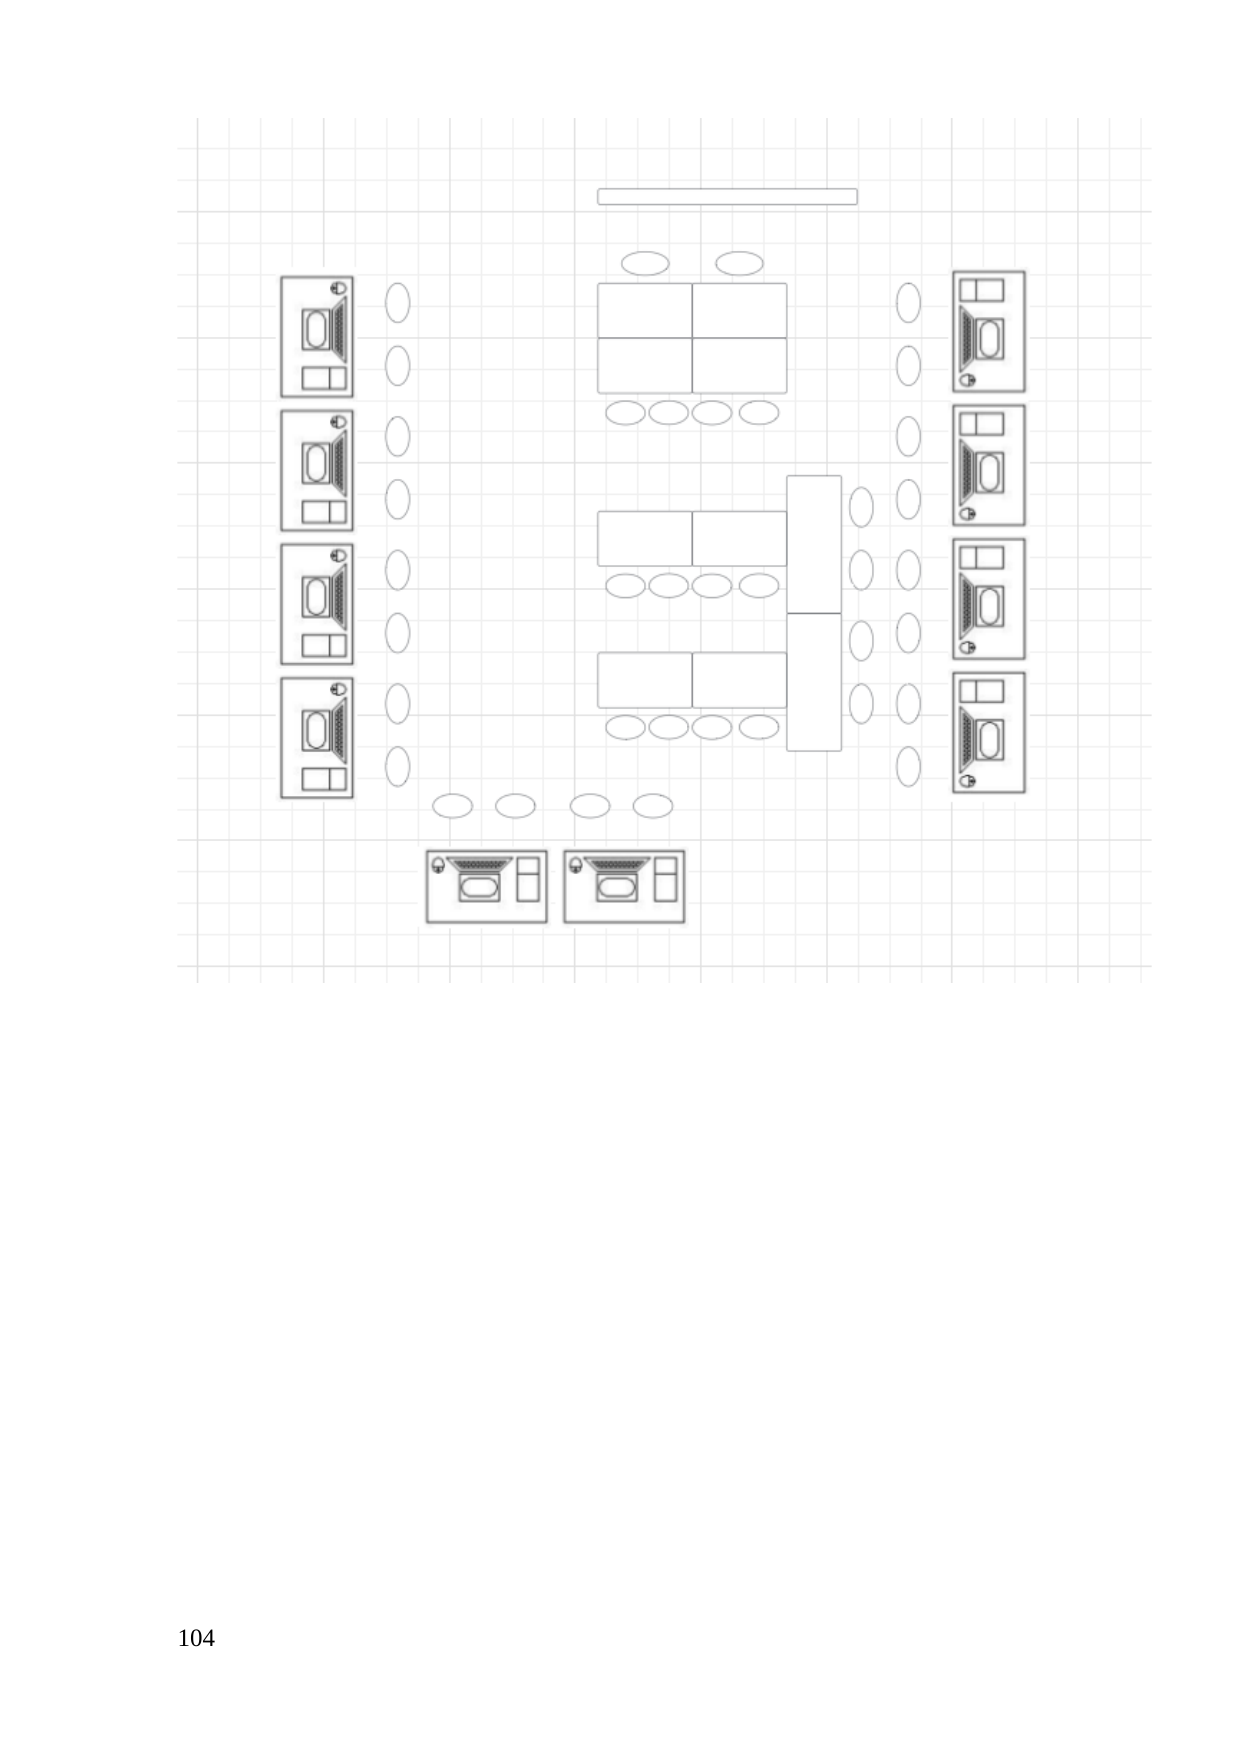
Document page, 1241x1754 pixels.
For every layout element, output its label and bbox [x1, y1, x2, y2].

picture [177, 118, 1152, 983]
